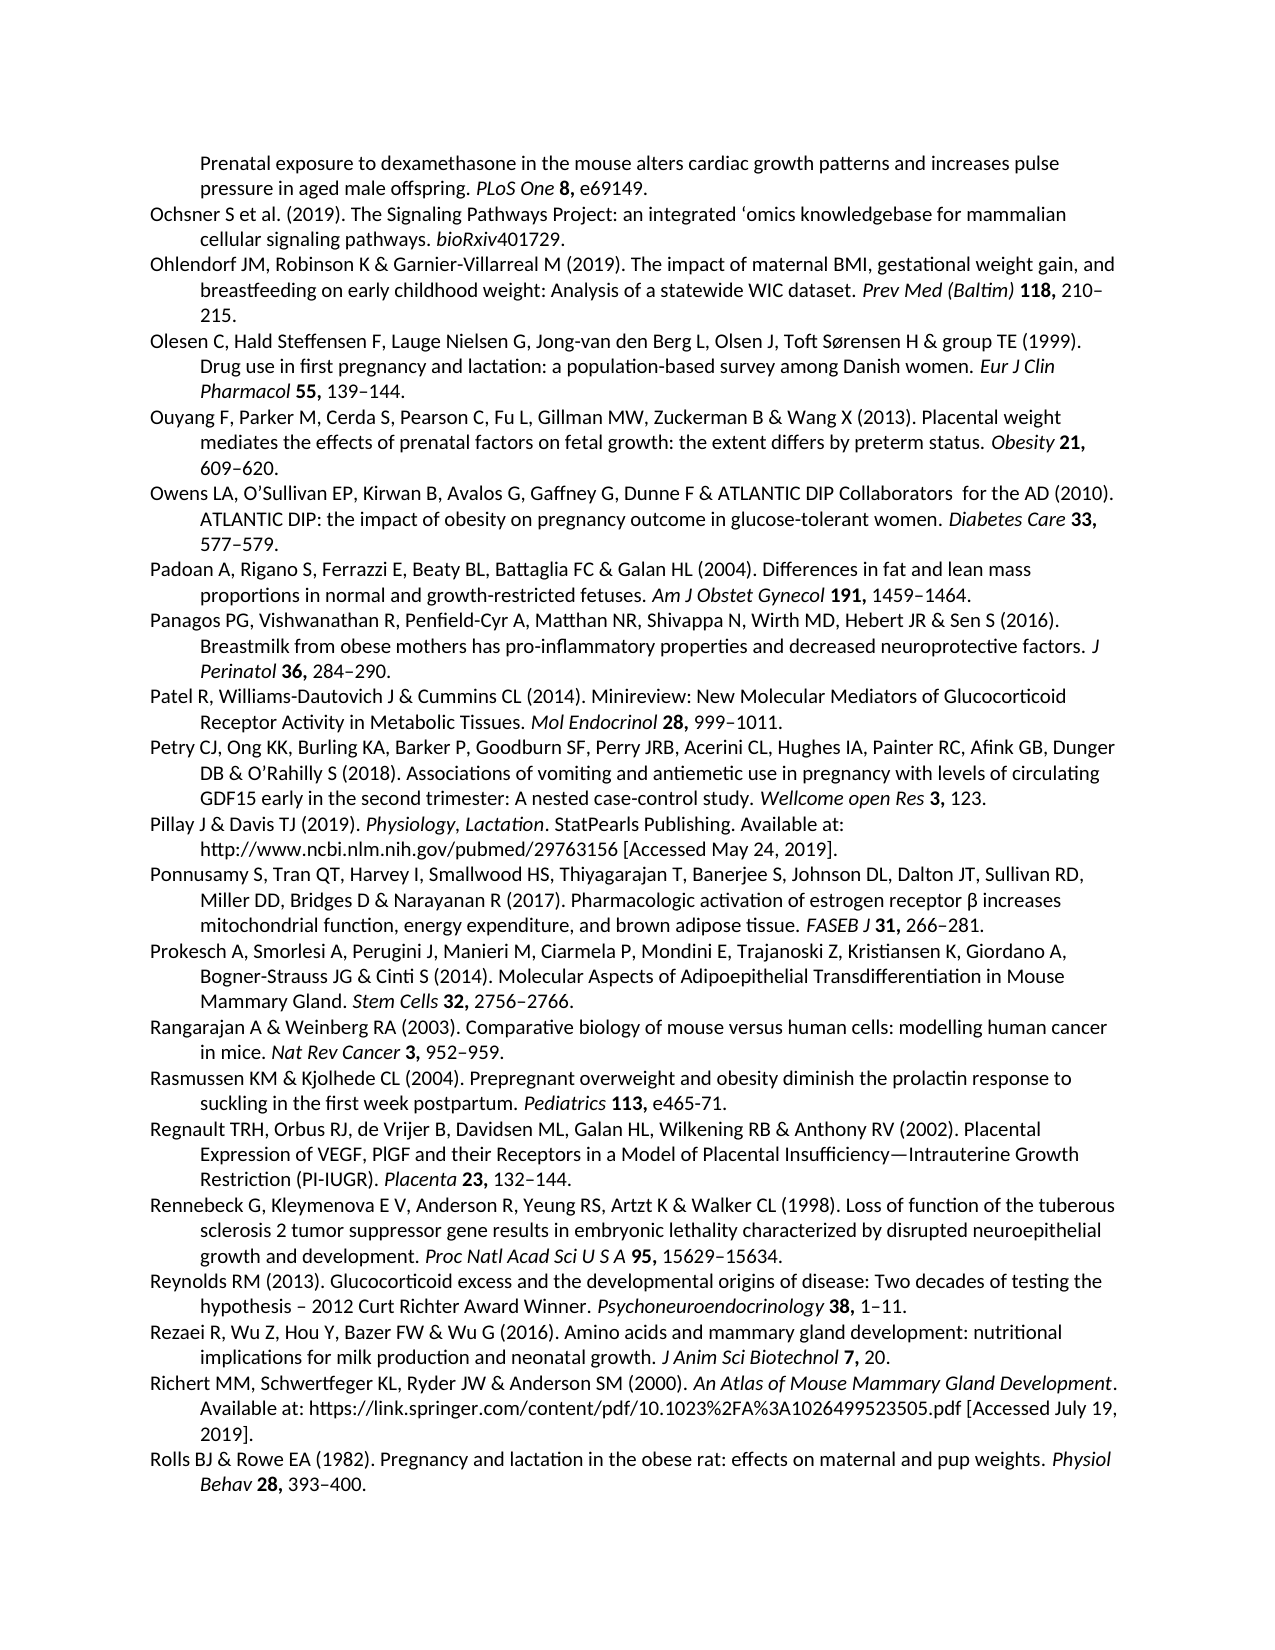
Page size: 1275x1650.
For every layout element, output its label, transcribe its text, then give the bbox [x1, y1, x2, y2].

text Richert MM, Schwertfeger KL, Ryder JW & Anderson SM (2000). An Atlas of Mouse Mammary Gland Development. Available at: https://link.springer.com/content/pdf/10.1023%2FA%3A1026499523505.pdf [Accessed July 19, 2019]. [150, 1370, 1125, 1446]
text Ponnusamy S, Tran QT, Harvey I, Smallwood HS, Thiyagarajan T, Banerjee S, Johnson DL, Dalton JT, Sullivan RD, Miller DD, Bridges D & Narayanan R (2017). Pharmacologic activation of estrogen receptor β increases mitochondrial function, energy expenditure, and brown adipose tissue. FASEB J 31, 266–281. [150, 862, 1125, 938]
text Owens LA, O’Sullivan EP, Kirwan B, Avalos G, Gaffney G, Dunne F & ATLANTIC DIP Collaborators for the AD (2010). ATLANTIC DIP: the impact of obesity on pregnancy outcome in glucose-tolerant women. Diabetes Care 33, 577–579. [150, 480, 1125, 557]
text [150, 150, 1125, 201]
text Reynolds RM (2013). Glucocorticoid excess and the developmental origins of disease: Two decades of testing the hypothesis – 2012 Curt Richter Award Winner. Psychoneuroendocrinology 38, 1–11. [150, 1268, 1125, 1319]
text Rennebeck G, Kleymenova E V, Anderson R, Yeung RS, Artzt K & Walker CL (1998). Loss of function of the tuberous sclerosis 2 tumor suppressor gene results in embryonic lethality characterized by disrupted neuroepithelial growth and development. Proc Natl Acad Sci U S A 95, 15629–15634. [150, 1192, 1125, 1268]
text Rasmussen KM & Kjolhede CL (2004). Prepregnant overweight and obesity diminish the prolactin response to suckling in the first week postpartum. Pediatrics 113, e465-71. [150, 1065, 1125, 1116]
text Regnault TRH, Orbus RJ, de Vrijer B, Davidsen ML, Galan HL, Wilkening RB & Anthony RV (2002). Placental Expression of VEGF, PlGF and their Receptors in a Model of Placental Insufficiency—Intrauterine Growth Restriction (PI-IUGR). Placenta 23, 132–144. [150, 1116, 1125, 1192]
text Petry CJ, Ong KK, Burling KA, Barker P, Goodburn SF, Perry JRB, Acerini CL, Hughes IA, Painter RC, Afink GB, Dunger DB & O’Rahilly S (2018). Associations of vomiting and antiemetic use in pregnancy with levels of circulating GDF15 early in the second trimester: A nested case-control study. Wellcome open Res 3, 123. [150, 734, 1125, 811]
text Patel R, Williams-Dautovich J & Cummins CL (2014). Minireview: New Molecular Mediators of Glucocorticoid Receptor Activity in Metabolic Tissues. Mol Endocrinol 28, 999–1011. [150, 684, 1125, 734]
text Ochsner S et al. (2019). The Signaling Pathways Project: an integrated ‘omics knowledgebase for mammalian cellular signaling pathways. bioRxiv401729. [150, 201, 1125, 252]
text Prokesch A, Smorlesi A, Perugini J, Manieri M, Ciarmela P, Mondini E, Trajanoski Z, Kristiansen K, Giordano A, Bogner-Strauss JG & Cinti S (2014). Molecular Aspects of Adipoepithelial Transdifferentiation in Mouse Mammary Gland. Stem Cells 32, 2756–2766. [150, 938, 1125, 1014]
text Rangarajan A & Weinberg RA (2003). Comparative biology of mouse versus human cells: modelling human cancer in mice. Nat Rev Cancer 3, 952–959. [150, 1014, 1125, 1065]
text Rezaei R, Wu Z, Hou Y, Bazer FW & Wu G (2016). Amino acids and mammary gland development: nutritional implications for milk production and neonatal growth. J Anim Sci Biotechnol 7, 20. [150, 1319, 1125, 1370]
text Rolls BJ & Rowe EA (1982). Pregnancy and lactation in the obese rat: effects on maternal and pup weights. Physiol Behav 28, 393–400. [150, 1446, 1125, 1497]
text Panagos PG, Vishwanathan R, Penfield-Cyr A, Matthan NR, Shivappa N, Wirth MD, Hebert JR & Sen S (2016). Breastmilk from obese mothers has pro-inflammatory properties and decreased neuroprotective factors. J Perinatol 36, 284–290. [150, 607, 1125, 684]
text Ohlendorf JM, Robinson K & Garnier-Villarreal M (2019). The impact of maternal BMI, gestational weight gain, and breastfeeding on early childhood weight: Analysis of a statewide WIC dataset. Prev Med (Baltim) 118, 210–215. [150, 252, 1125, 328]
text Ouyang F, Parker M, Cerda S, Pearson C, Fu L, Gillman MW, Zuckerman B & Wang X (2013). Placental weight mediates the effects of prenatal factors on fetal growth: the extent differs by preterm status. Obesity 21, 609–620. [150, 404, 1125, 480]
text Olesen C, Hald Steffensen F, Lauge Nielsen G, Jong-van den Berg L, Olsen J, Toft Sørensen H & group TE (1999). Drug use in first pregnancy and lactation: a population-based survey among Danish women. Eur J Clin Pharmacol 55, 139–144. [150, 328, 1125, 404]
text Pillay J & Davis TJ (2019). Physiology, Lactation. StatPearls Publishing. Available at: http://www.ncbi.nlm.nih.gov/pubmed/29763156 [Accessed May 24, 2019]. [150, 811, 1125, 862]
text Padoan A, Rigano S, Ferrazzi E, Beaty BL, Battaglia FC & Galan HL (2004). Differences in fat and lean mass proportions in normal and growth-restricted fetuses. Am J Obstet Gynecol 191, 1459–1464. [150, 557, 1125, 607]
